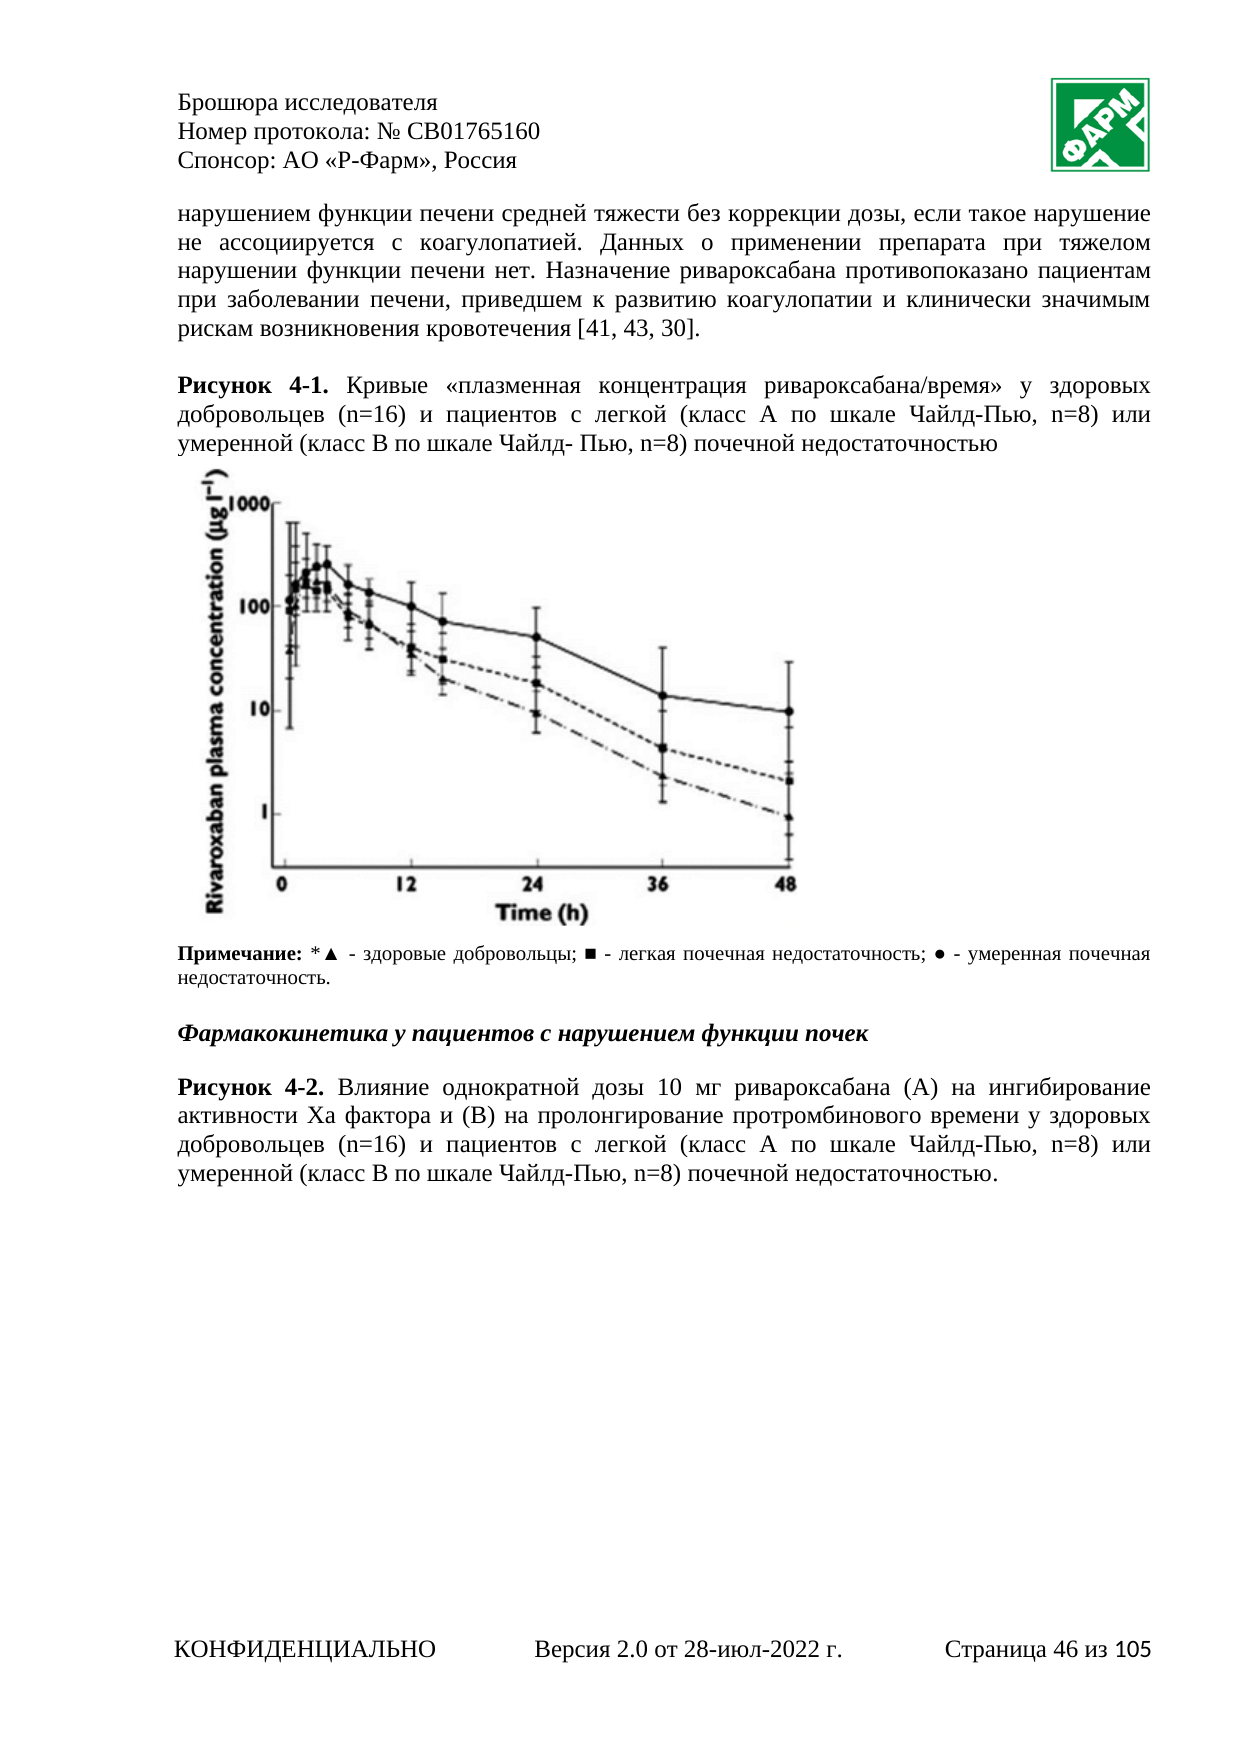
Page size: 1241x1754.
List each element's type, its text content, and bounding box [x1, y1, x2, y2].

text Примечание: *▲ - здоровые добровольцы; ■ - легкая почечная недостаточность; ● - умеренная почечная недостаточность. [177, 941, 1152, 989]
text Рисунок 4-2. Влияние однократной дозы 10 мг ривароксабана (А) на ингибирование активности Xa фактора и (В) на пролонгирование протромбинового времени у здоровых добровольцев (n=16) и пациентов с легкой (класс А по шкале Чайлд-Пью, n=8) или умеренной (класс В по шкале Чайлд-Пью, n=8) почечной недостаточностью. [177, 1072, 1152, 1187]
text Фармакокинетика у пациентов с нарушением функции почек [177, 1018, 1152, 1047]
text Рисунок 4-1. Кривые «плазменная концентрация ривароксабана/время» у здоровых добровольцев (n=16) и пациентов с легкой (класс А по шкале Чайлд-Пью, n=8) или умеренной (класс В по шкале Чайлд- Пью, n=8) почечной недостаточностью [177, 370, 1152, 457]
picture [1046, 73, 1152, 174]
picture [177, 456, 853, 941]
